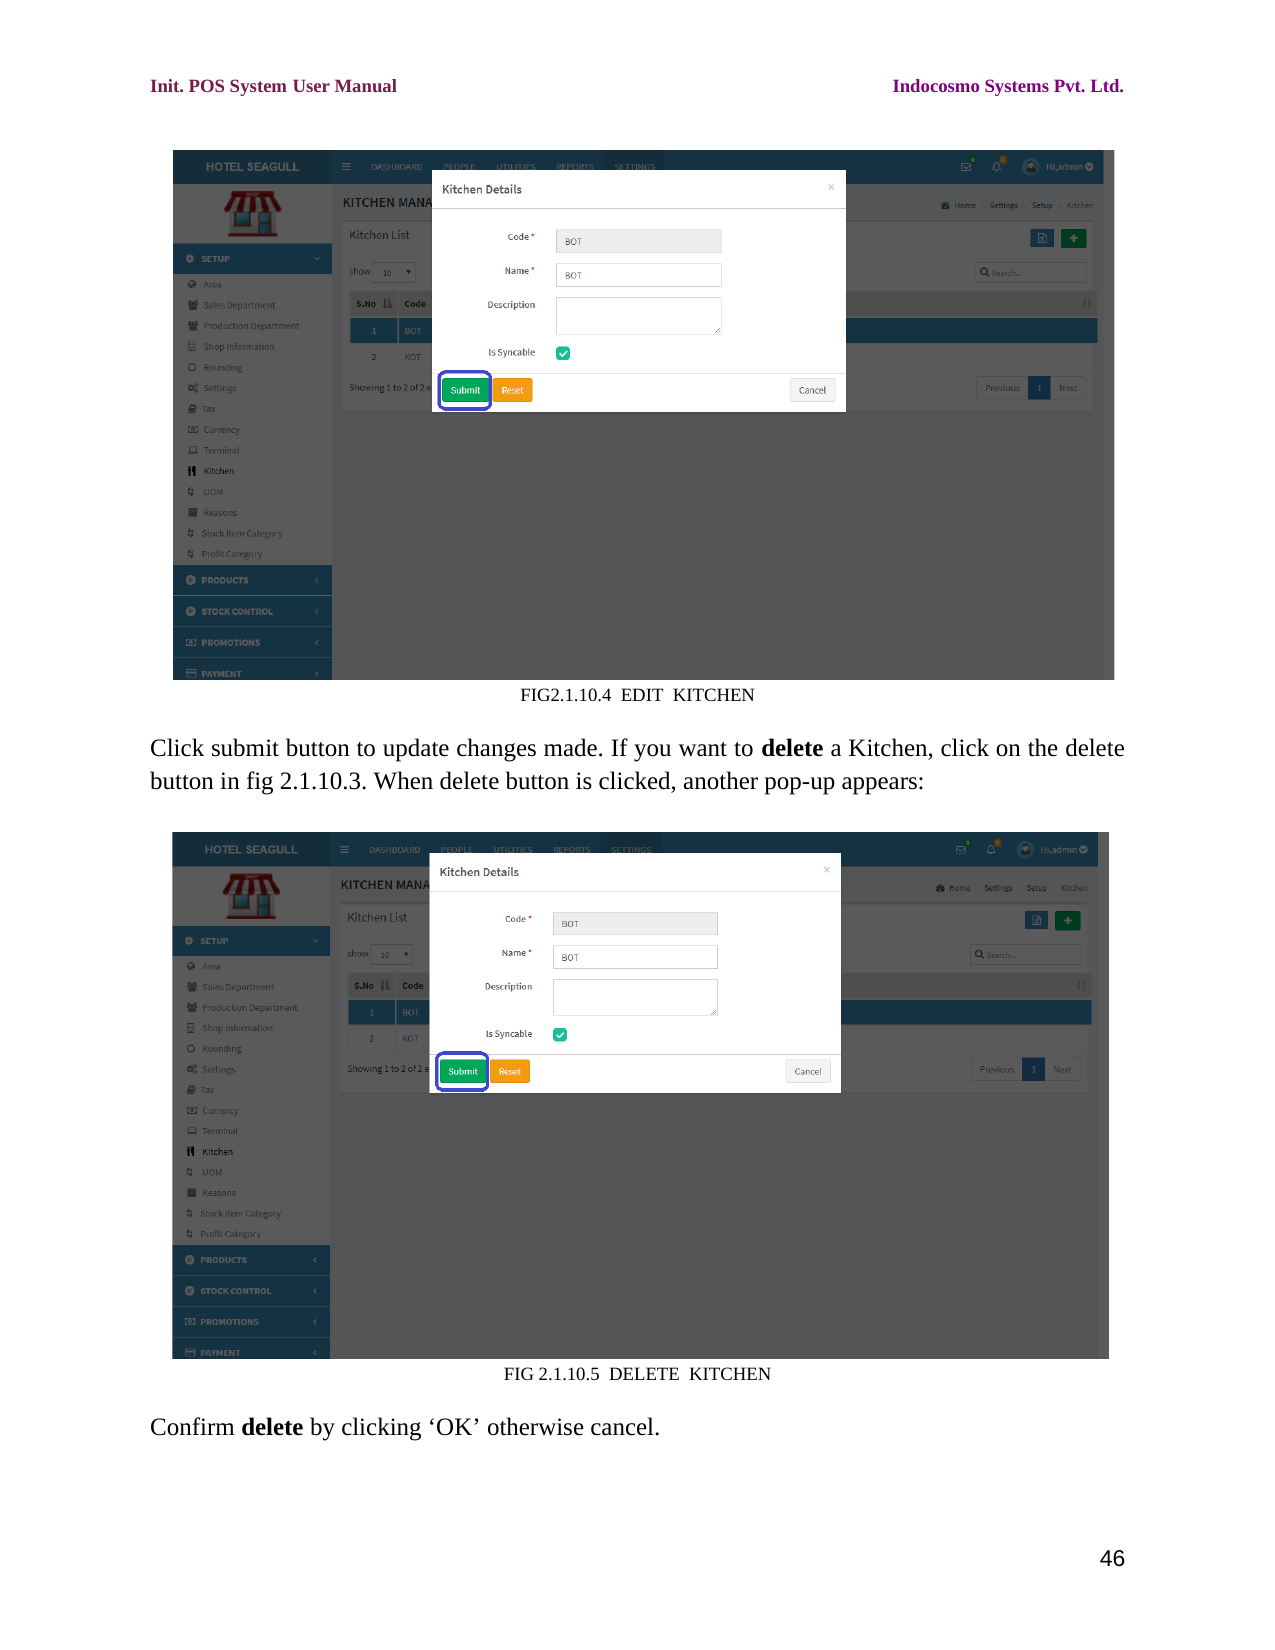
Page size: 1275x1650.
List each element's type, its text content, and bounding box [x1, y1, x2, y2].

text FIG2.1.10.4 EDIT KITCHEN [150, 684, 1125, 705]
text FIG 2.1.10.5 DELETE KITCHEN [150, 1362, 1125, 1384]
text Click submit button to update changes made. If you want to delete a Kitchen, click on the delete button in fig 2.1.10.3. When delete button is clicked, another pop-up appears: [150, 733, 1125, 795]
text Confirm delete by clicking ‘OK’ otherwise cancel. [150, 1412, 1125, 1441]
picture [173, 150, 1115, 680]
picture [172, 832, 1109, 1359]
